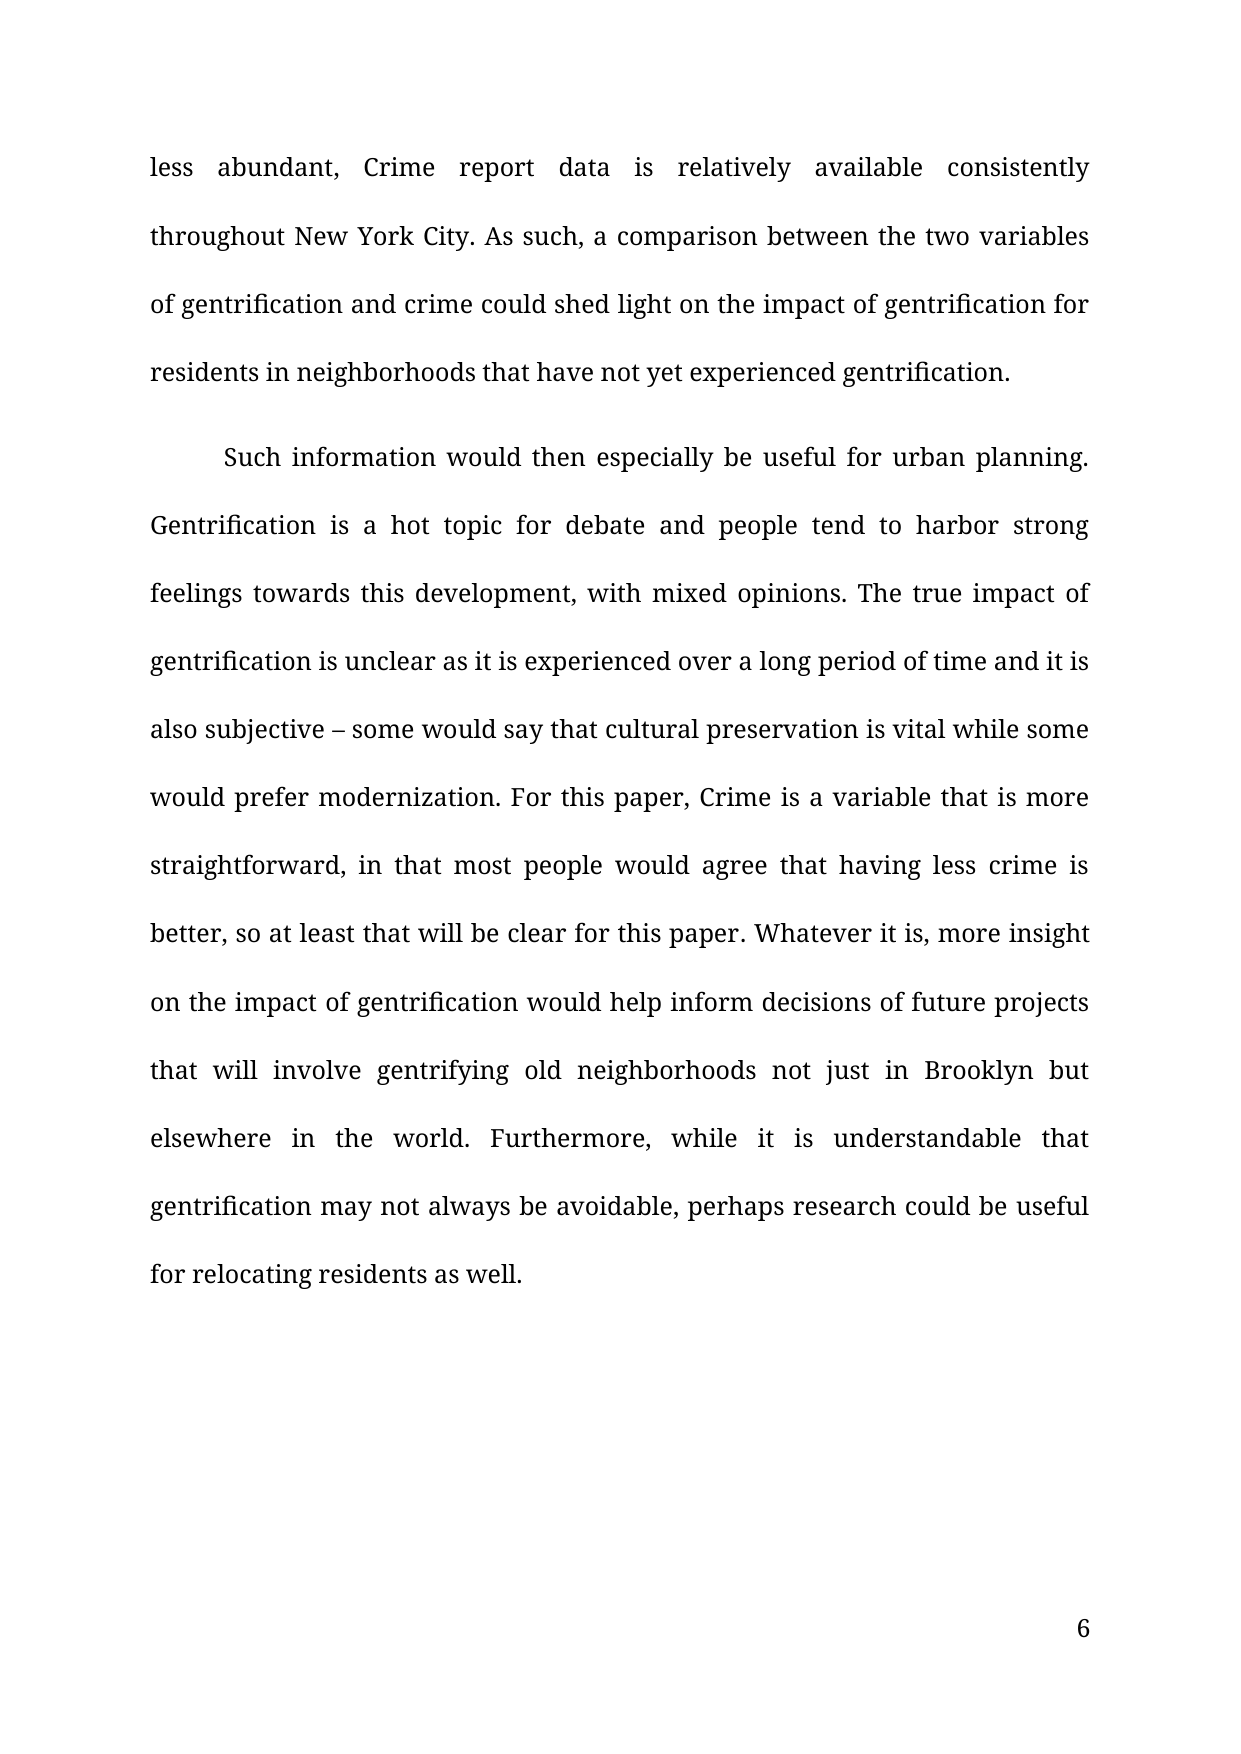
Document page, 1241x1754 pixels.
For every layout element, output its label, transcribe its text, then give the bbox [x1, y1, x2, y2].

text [150, 150, 1090, 388]
text Such information would then especially be useful for urban planning. Gentrification is a hot topic for debate and people tend to harbor strong feelings towards this development, with mixed opinions. The true impact of gentrification is unclear as it is experienced over a long period of time and it is also subjective – some would say that cultural preservation is vital while some would prefer modernization. For this paper, Crime is a variable that is more straightforward, in that most people would agree that having less crime is better, so at least that will be clear for this paper. Whatever it is, more insight on the impact of gentrification would help inform decisions of future projects that will involve gentrifying old neighborhoods not just in Brooklyn but elsewhere in the world. Furthermore, while it is understandable that gentrification may not always be avoidable, perhaps research could be useful for relocating residents as well. [150, 439, 1090, 1291]
